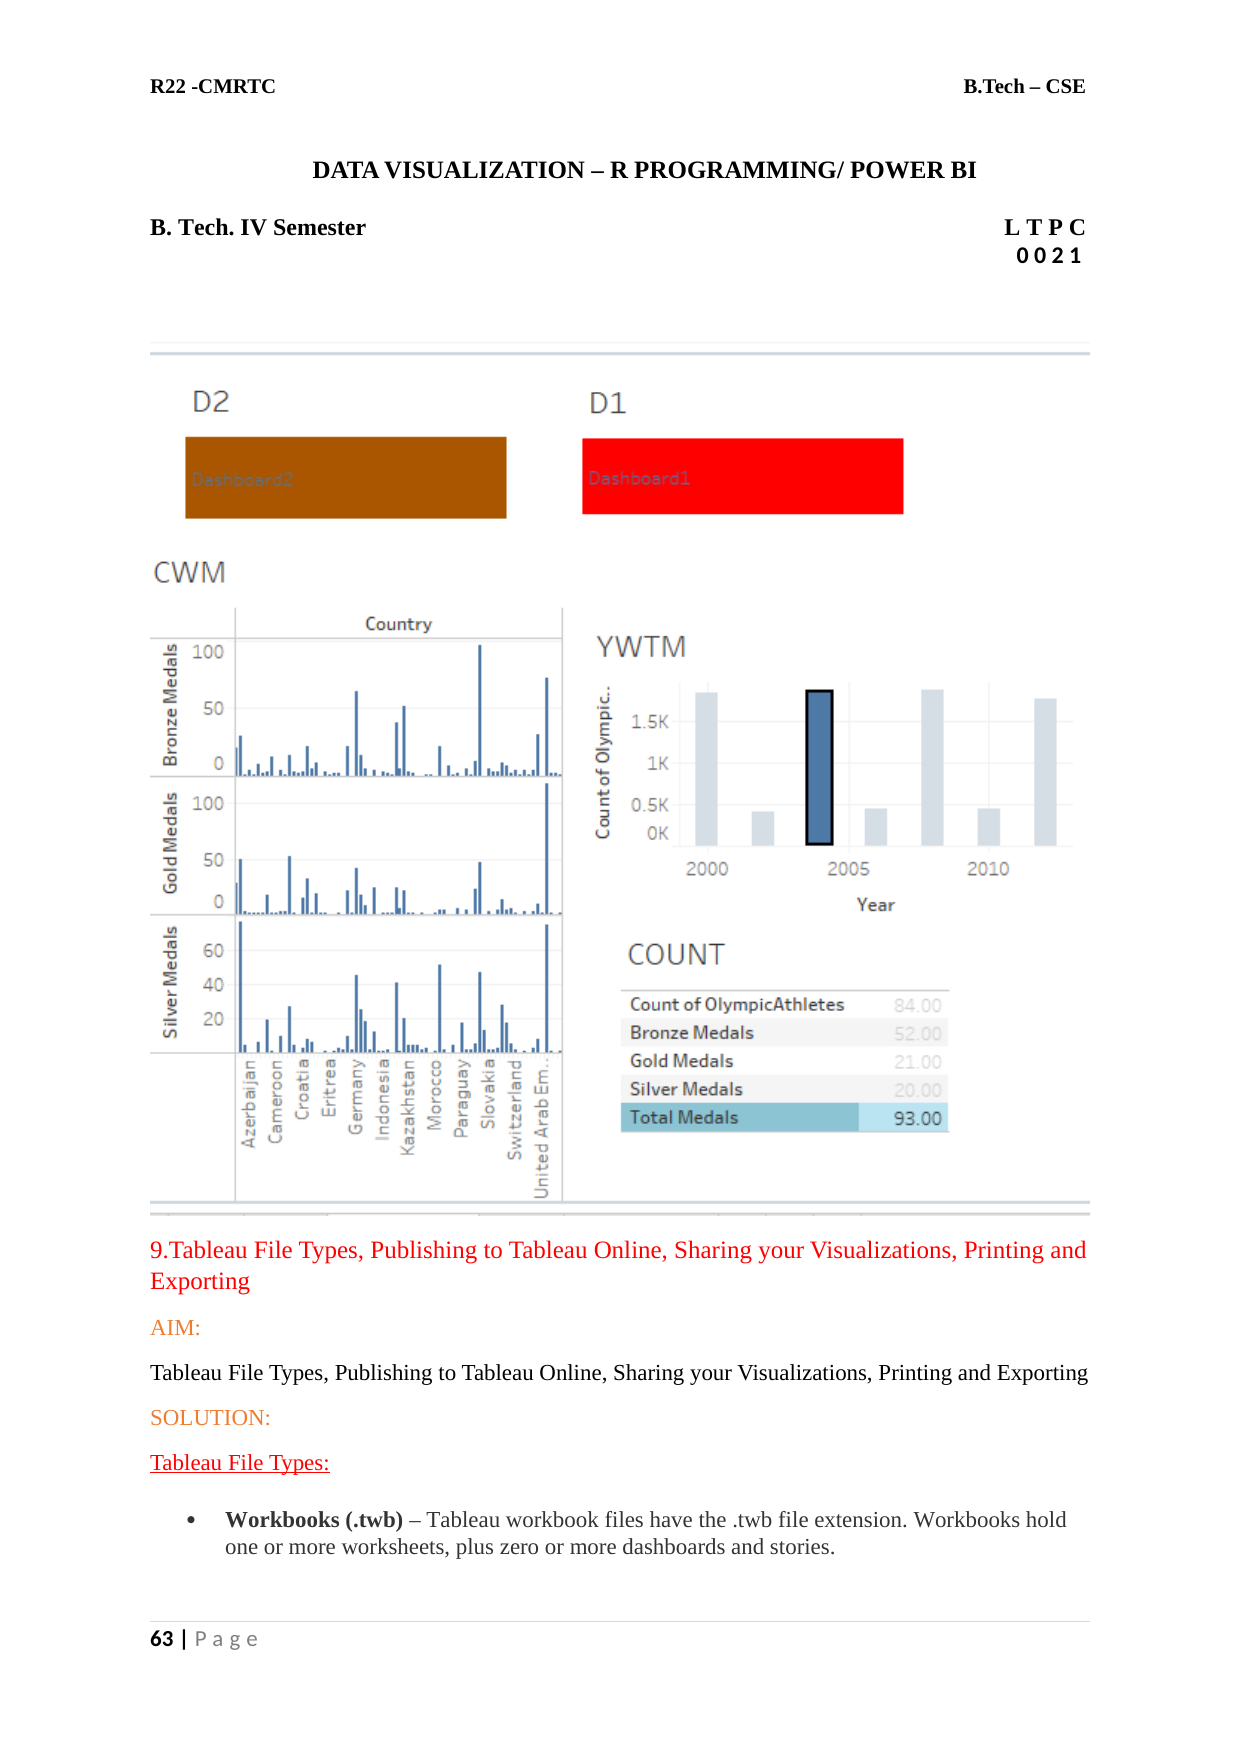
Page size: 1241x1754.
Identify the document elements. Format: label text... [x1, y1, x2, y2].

text AIM: [150, 1313, 1090, 1340]
text SOLUTION: [150, 1404, 1090, 1430]
text Tableau File Types: [150, 1449, 1090, 1475]
text Tableau File Types, Publishing to Tableau Online, Sharing your Visualizations, Printing and Exporting [150, 1359, 1090, 1385]
list Workbooks (.twb) – Tableau workbook files have the .twb file extension. Workbooks hold one or more worksheets, plus zero or more dashboards and stories. [187, 1506, 1090, 1559]
text 9.Tableau File Types, Publishing to Tableau Online, Sharing your Visualizations, Printing and Exporting [150, 1235, 1090, 1294]
picture [150, 342, 1091, 1216]
